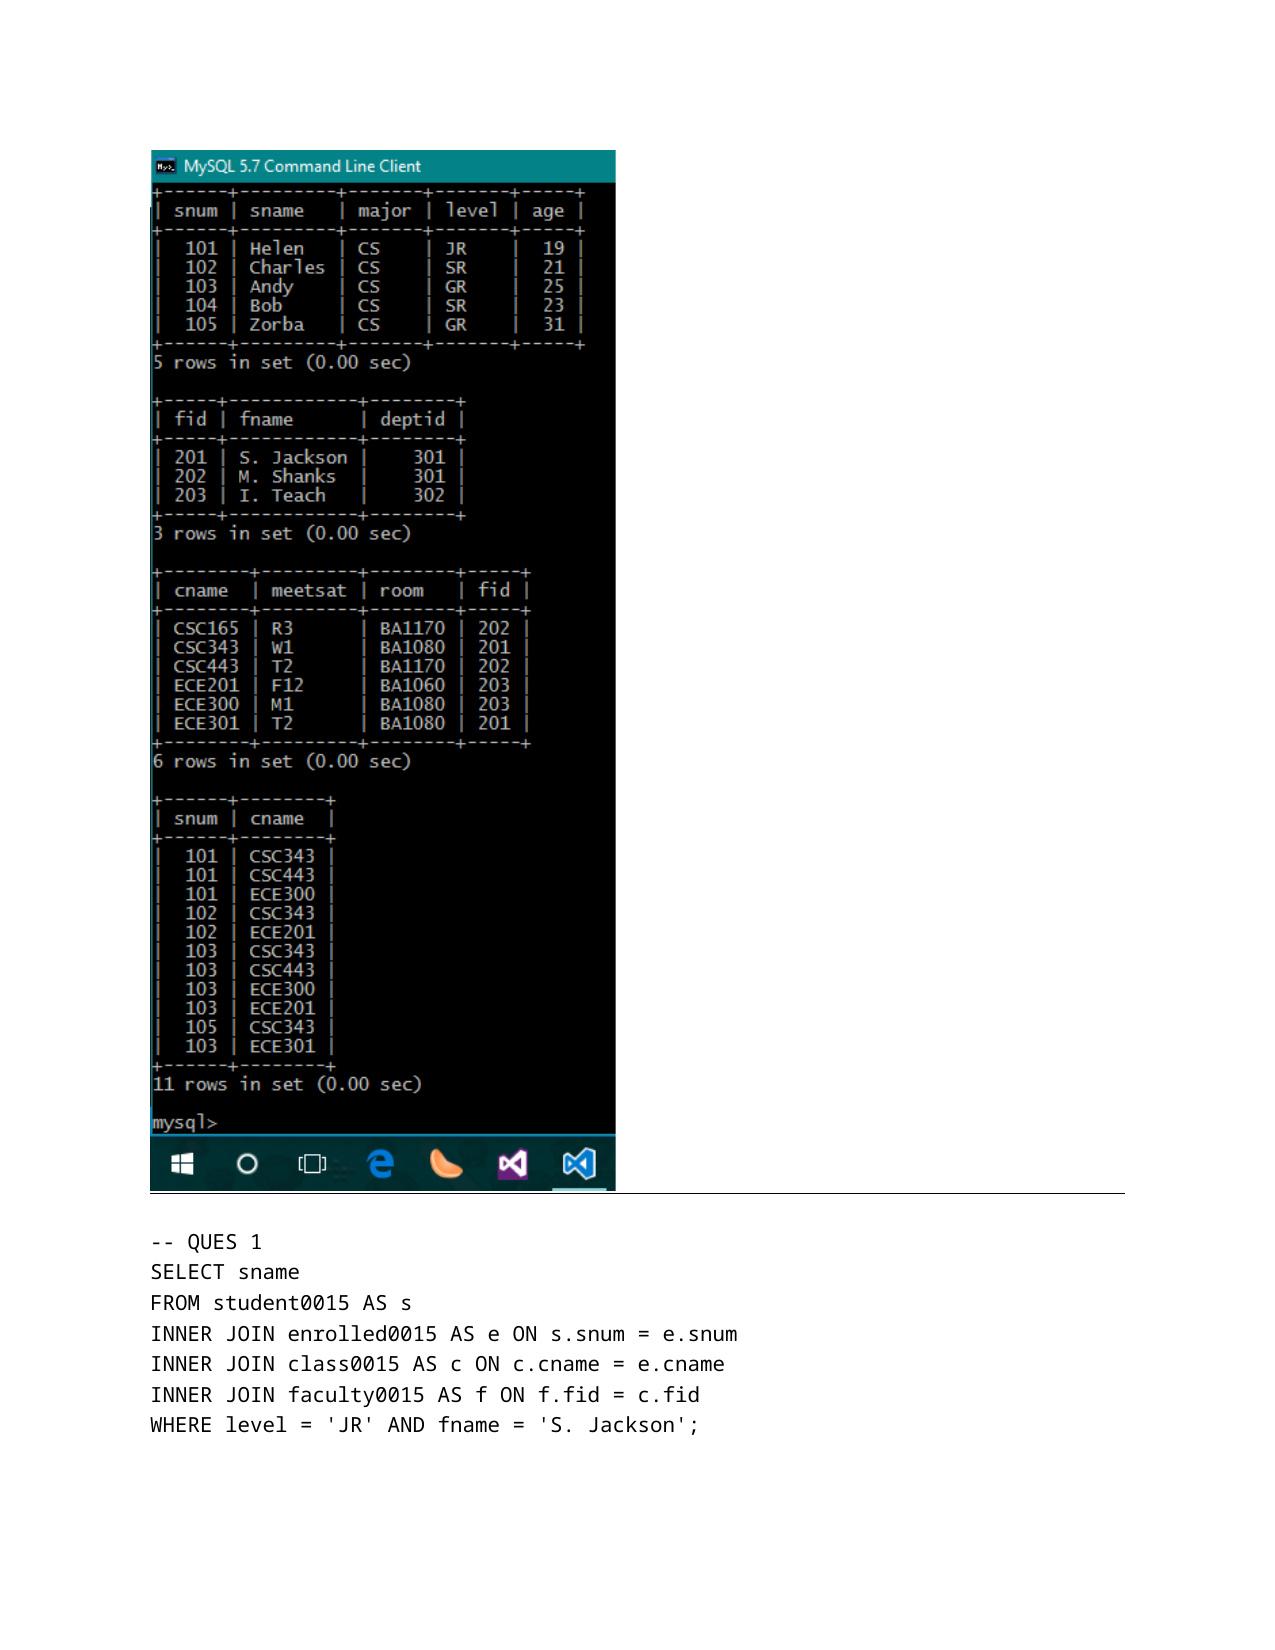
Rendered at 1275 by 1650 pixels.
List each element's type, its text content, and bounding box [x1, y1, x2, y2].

text -- QUES 1 [150, 1227, 1125, 1255]
text INNER JOIN class0015 AS c ON c.cname = e.cname [150, 1349, 1125, 1378]
text FROM student0015 AS s [150, 1288, 1125, 1317]
picture [150, 150, 616, 1135]
text SELECT sname [150, 1257, 1125, 1286]
text WHERE level = 'JR' AND fname = 'S. Jackson'; [150, 1411, 1125, 1439]
picture [150, 1137, 616, 1191]
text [150, 1319, 1125, 1347]
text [150, 1380, 1125, 1408]
